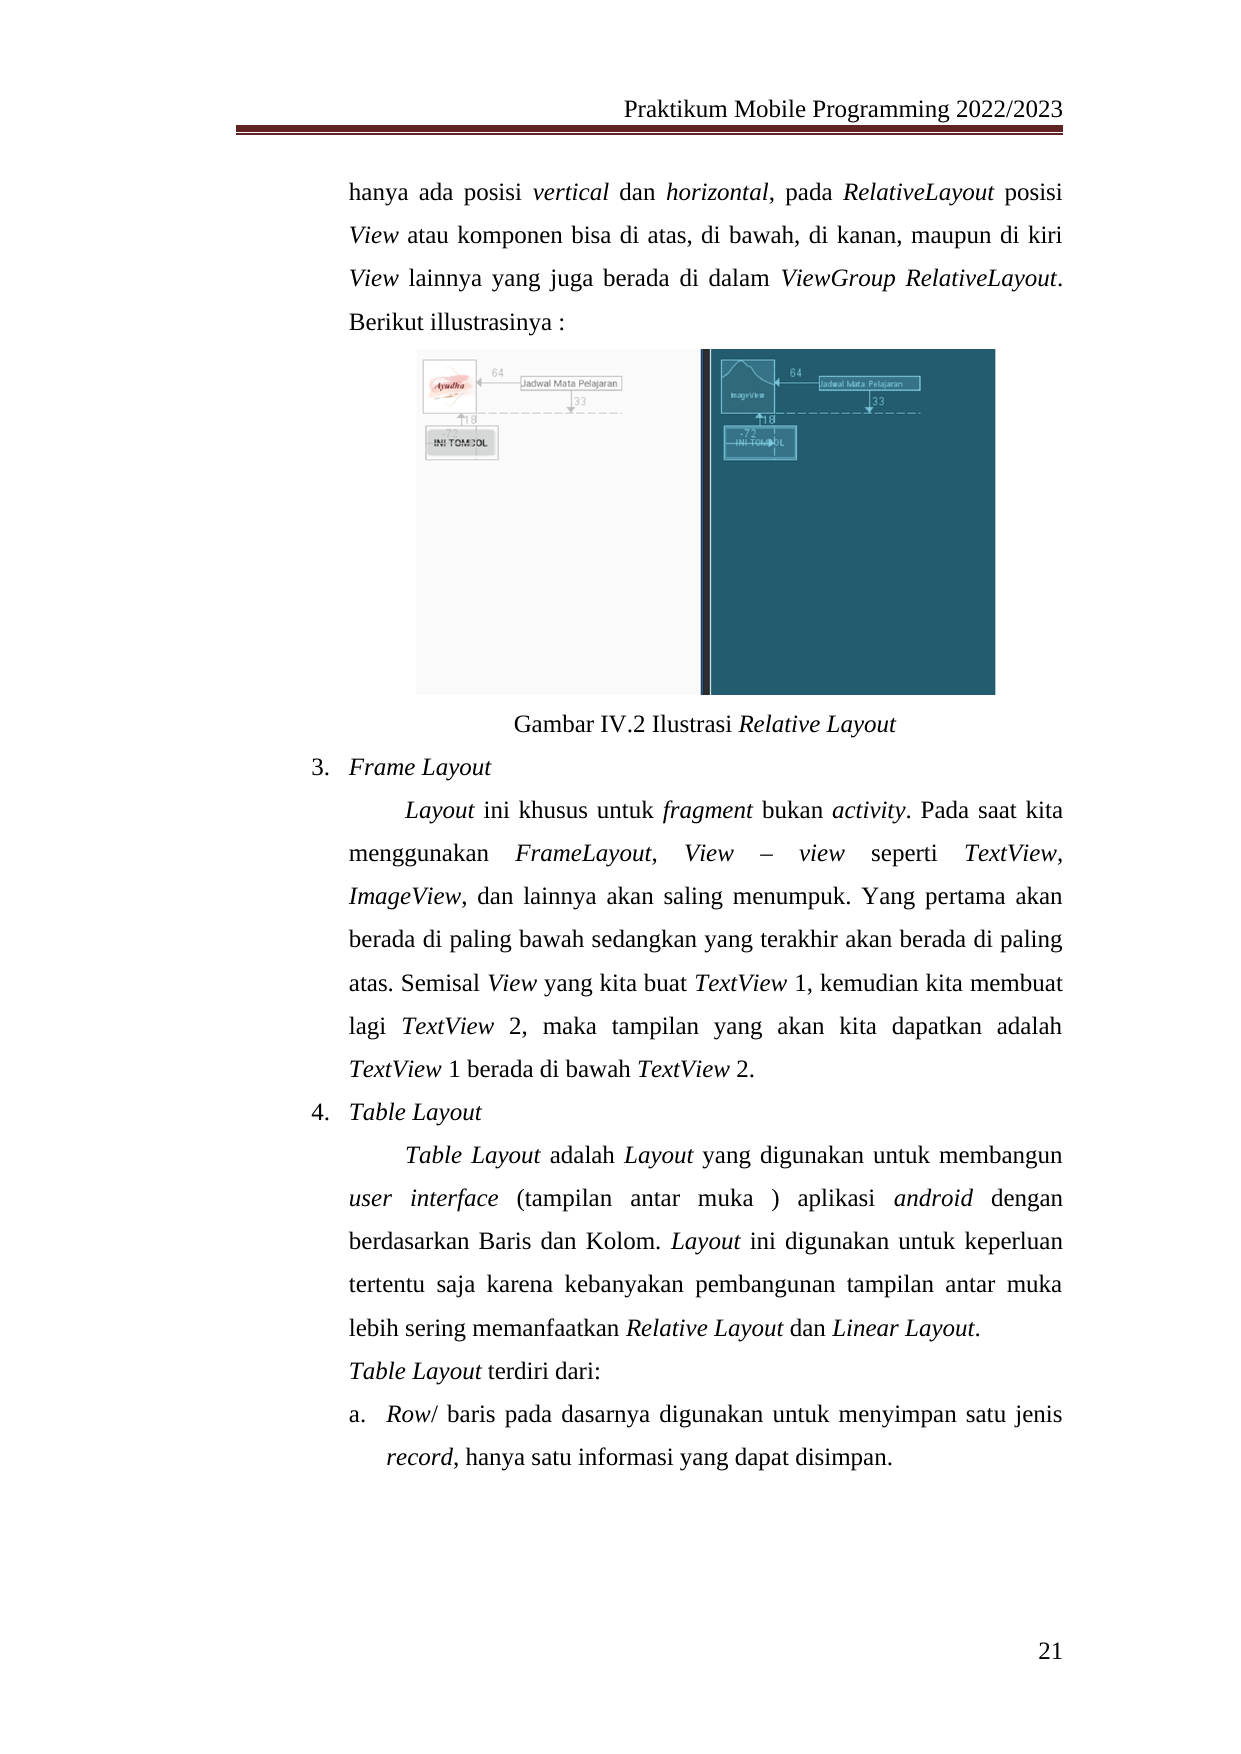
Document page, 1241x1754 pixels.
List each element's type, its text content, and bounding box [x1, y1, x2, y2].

text Table Layout adalah Layout yang digunakan untuk membangun user interface (tampilan antar muka ) aplikasi android dengan berdasarkan Baris dan Kolom. Layout ini digunakan untuk keperluan tertentu saja karena kebanyakan pembangunan tampilan antar muka lebih sering memanfaatkan Relative Layout dan Linear Layout. [349, 1140, 1063, 1341]
list Frame Layout [311, 752, 1063, 781]
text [349, 177, 1063, 335]
subtitle Ilustrasi Relative Layout [349, 709, 1063, 738]
picture [416, 349, 996, 695]
text Table Layout terdiri dari: [349, 1356, 1063, 1384]
text Layout ini khusus untuk fragment bukan activity. Pada saat kita menggunakan FrameLayout, View – view seperti TextView, ImageView, dan lainnya akan saling menumpuk. Yang pertama akan berada di paling bawah sedangkan yang terakhir akan berada di paling atas. Semisal View yang kita buat TextView 1, kemudian kita membuat lagi TextView 2, maka tampilan yang akan kita dapatkan adalah TextView 1 berada di bawah TextView 2. [349, 795, 1063, 1083]
list Table Layout [311, 1097, 1063, 1126]
list Row/ baris pada dasarnya digunakan untuk menyimpan satu jenis record, hanya satu informasi yang dapat disimpan. [349, 1399, 1063, 1471]
